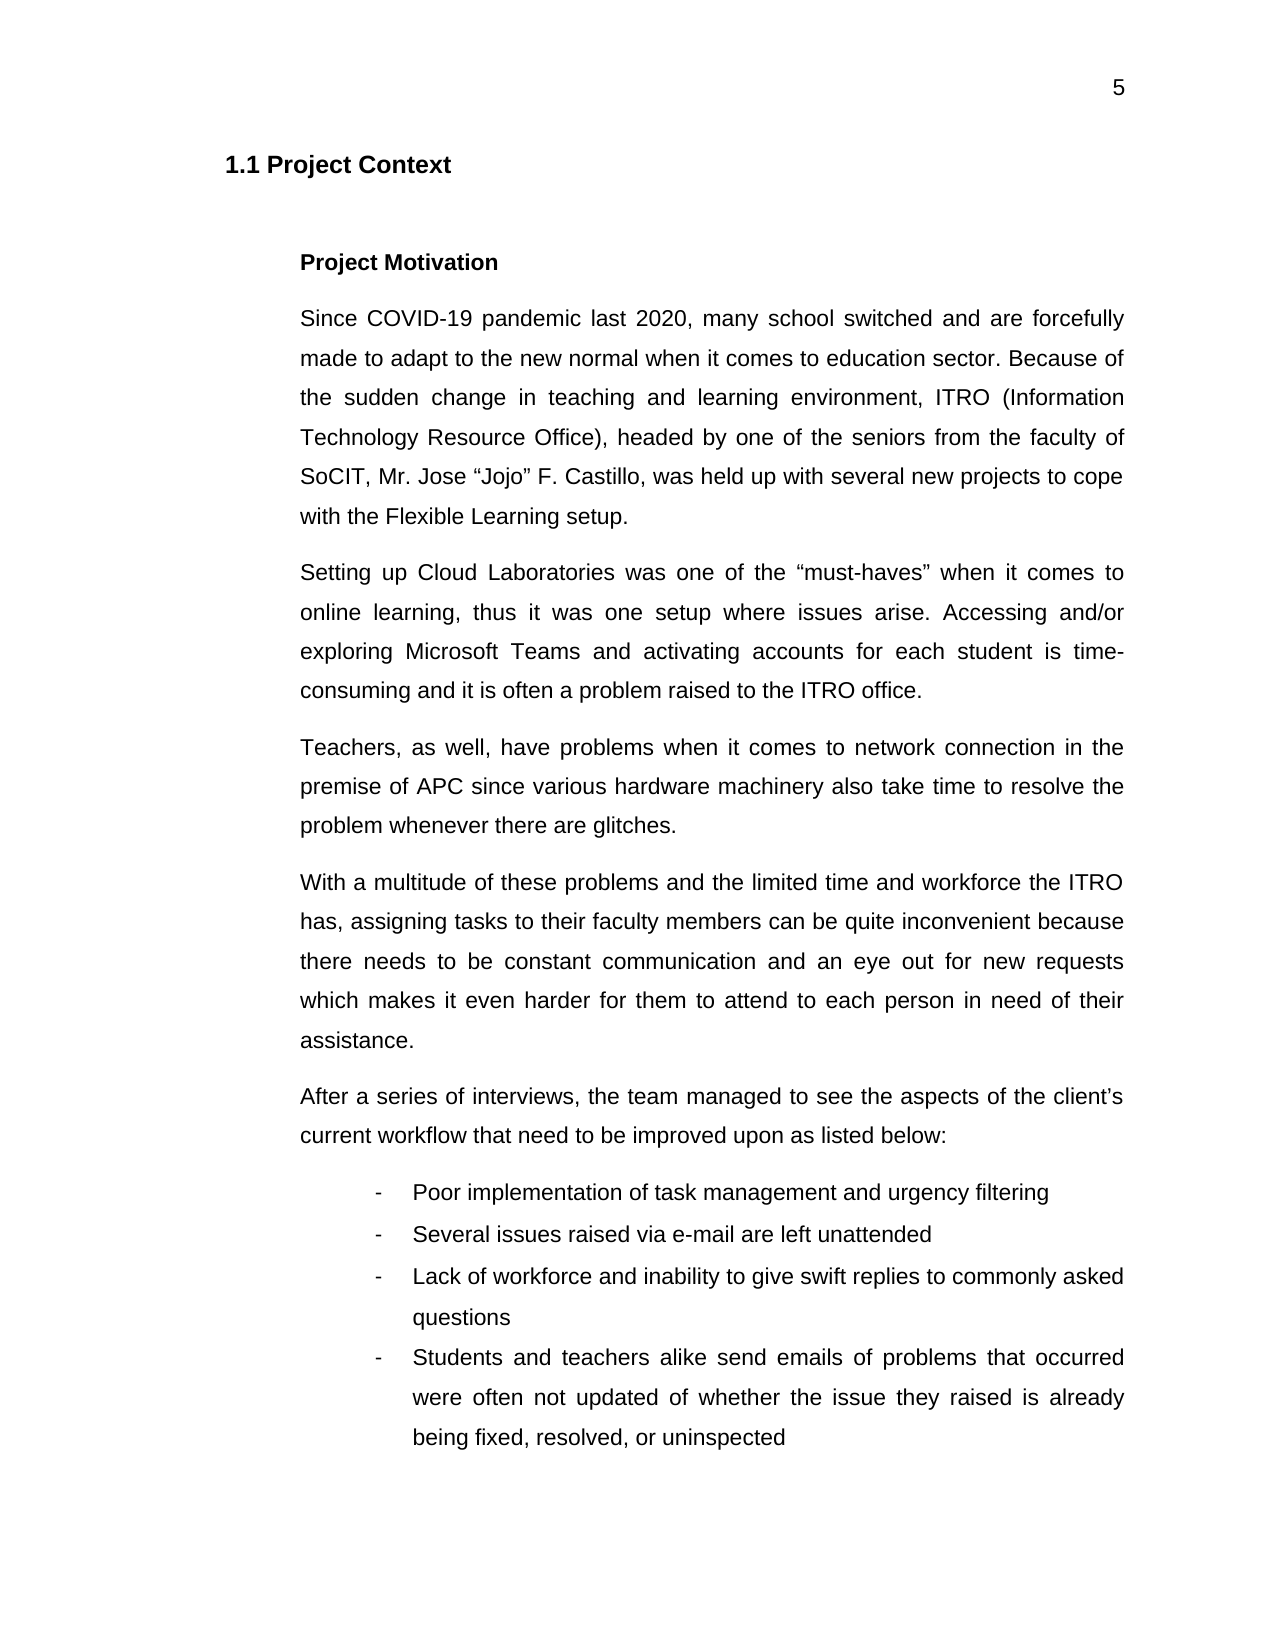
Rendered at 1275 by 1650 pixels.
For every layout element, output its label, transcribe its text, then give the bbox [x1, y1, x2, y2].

list Students and teachers alike send emails of problems that occurred were often not updated of whether the issue they raised is already being fixed, resolved, or uninspected [375, 1343, 1125, 1450]
list Several issues raised via e-mail are left unattended [375, 1220, 1125, 1248]
text Setting up Cloud Laboratories was one of the “must-haves” when it comes to online learning, thus it was one setup where issues arise. Accessing and/or exploring Microsoft Teams and activating accounts for each student is time-consuming and it is often a problem raised to the ITRO office. [300, 559, 1125, 704]
text Teachers, as well, have problems when it comes to network connection in the premise of APC since various hardware machinery also take time to resolve the problem whenever there are glitches. [300, 733, 1125, 839]
text After a series of interviews, the team managed to see the aspects of the client’s current workflow that need to be improved upon as listed below: [300, 1083, 1125, 1148]
text With a multitude of these problems and the limited time and workforce the ITRO has, assigning tasks to their faculty members can be quite inconvenient because there needs to be constant communication and an eye out for new requests which makes it even harder for them to attend to each person in need of their assistance. [300, 869, 1125, 1053]
text Project Motivation [225, 249, 1125, 276]
list Lack of workforce and inability to give swift replies to commonly asked questions [375, 1262, 1125, 1330]
text Since COVID-19 pandemic last 2020, many school switched and are forcefully made to adapt to the new normal when it comes to education sector. Because of the sudden change in teaching and learning environment, ITRO (Information Technology Resource Office), headed by one of the seniors from the faculty of SoCIT, Mr. Jose “Jojo” F. Castillo, was held up with several new projects to cope with the Flexible Learning setup. [300, 305, 1125, 529]
subtitle 1.1 Project Context [225, 150, 1125, 179]
list Poor implementation of task management and urgency filtering [375, 1178, 1125, 1206]
